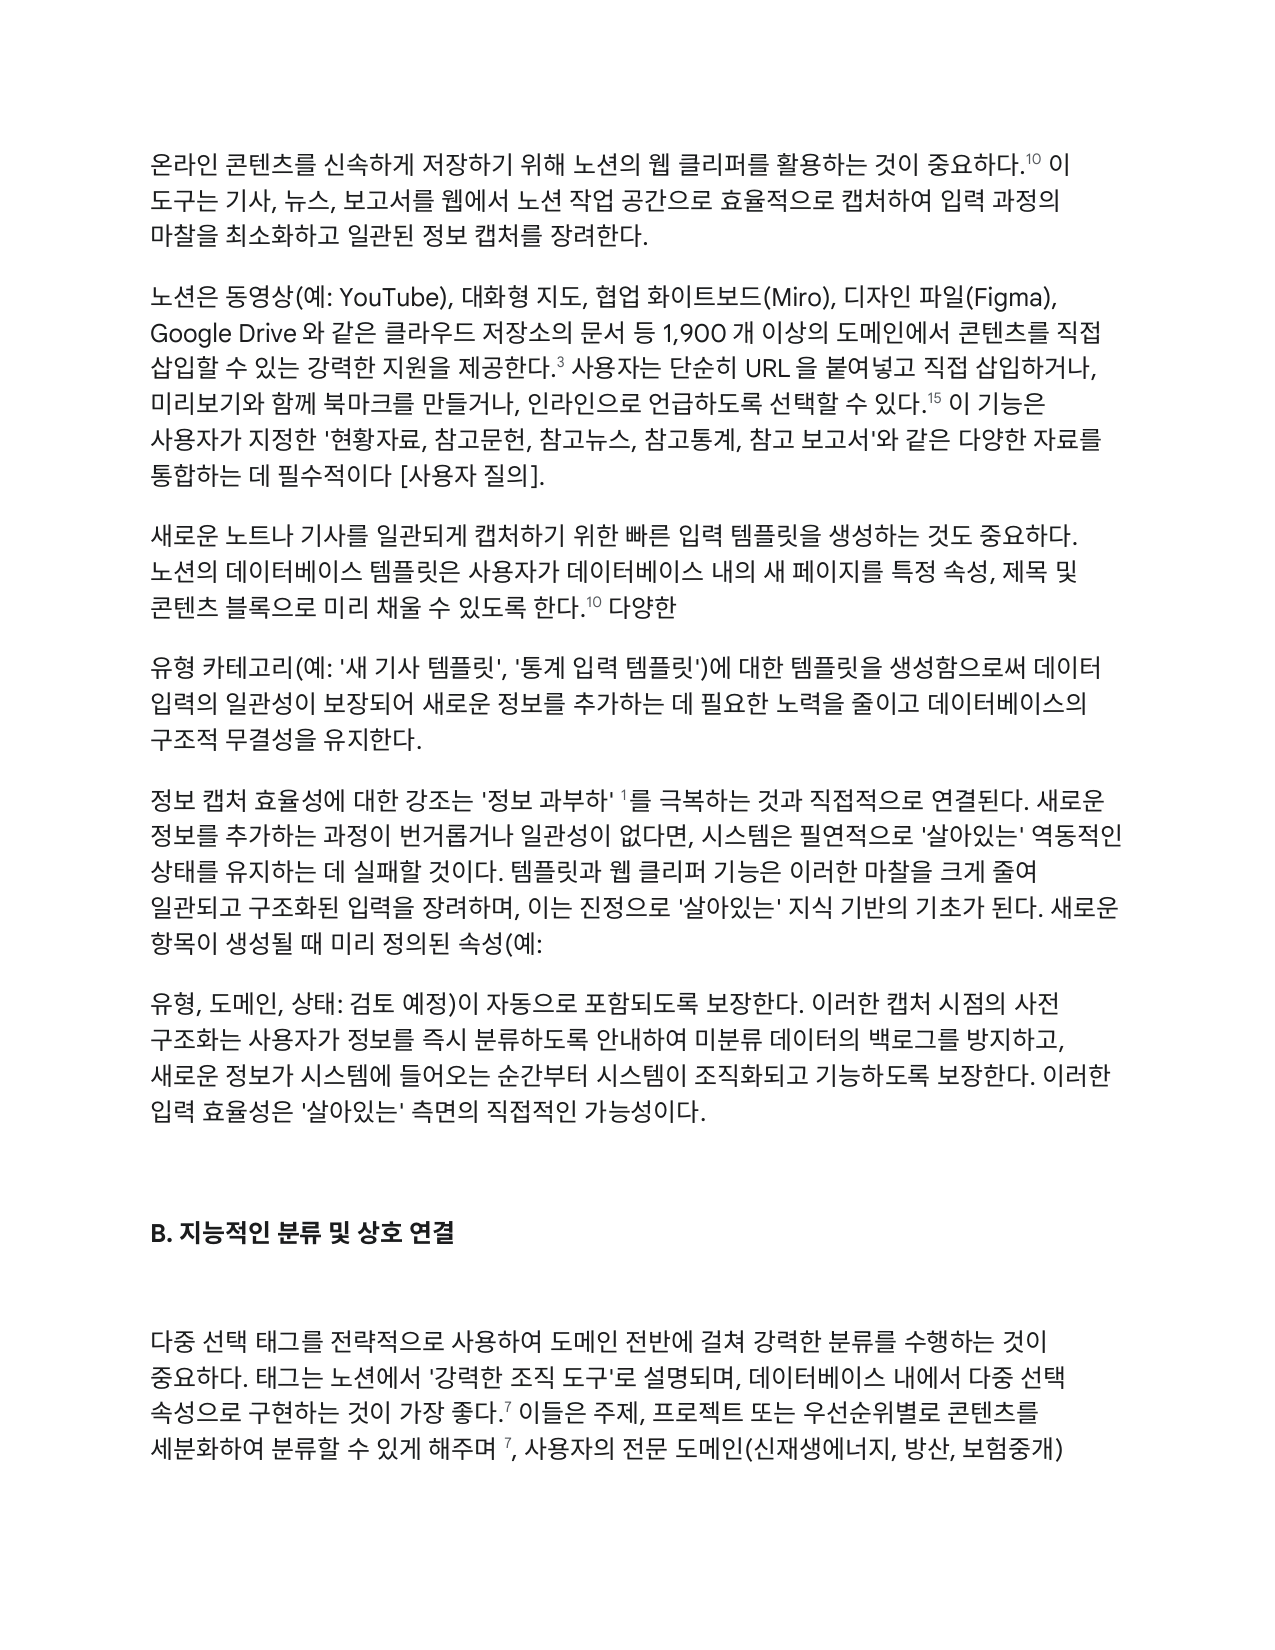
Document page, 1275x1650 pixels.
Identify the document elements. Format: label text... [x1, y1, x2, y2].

text 새로운 노트나 기사를 일관되게 캡처하기 위한 빠른 입력 템플릿을 생성하는 것도 중요하다. 노션의 데이터베이스 템플릿은 사용자가 데이터베이스 내의 새 페이지를 특정 속성, 제목 및 콘텐츠 블록으로 미리 채울 수 있도록 한다.10 다양한 [150, 522, 1125, 624]
text 온라인 콘텐츠를 신속하게 저장하기 위해 노션의 웹 클리퍼를 활용하는 것이 중요하다.10 이 도구는 기사, 뉴스, 보고서를 웹에서 노션 작업 공간으로 효율적으로 캡처하여 입력 과정의 마찰을 최소화하고 일관된 정보 캡처를 장려한다. [150, 150, 1125, 253]
text 유형, 도메인, 상태: 검토 예정)이 자동으로 포함되도록 보장한다. 이러한 캡처 시점의 사전 구조화는 사용자가 정보를 즉시 분류하도록 안내하여 미분류 데이터의 백로그를 방지하고, 새로운 정보가 시스템에 들어오는 순간부터 시스템이 조직화되고 기능하도록 보장한다. 이러한 입력 효율성은 '살아있는' 측면의 직접적인 가능성이다. [150, 989, 1125, 1128]
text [150, 1327, 1125, 1466]
text 유형 카테고리(예: '새 기사 템플릿', '통계 입력 템플릿')에 대한 템플릿을 생성함으로써 데이터 입력의 일관성이 보장되어 새로운 정보를 추가하는 데 필요한 노력을 줄이고 데이터베이스의 구조적 무결성을 유지한다. [150, 654, 1125, 757]
subtitle B. 지능적인 분류 및 상호 연결 [150, 1218, 1125, 1249]
text 노션은 동영상(예: YouTube), 대화형 지도, 협업 화이트보드(Miro), 디자인 파일(Figma), Google Drive와 같은 클라우드 저장소의 문서 등 1,900개 이상의 도메인에서 콘텐츠를 직접 삽입할 수 있는 강력한 지원을 제공한다.3 사용자는 단순히 URL을 붙여넣고 직접 삽입하거나, 미리보기와 함께 북마크를 만들거나, 인라인으로 언급하도록 선택할 수 있다.15 이 기능은 사용자가 지정한 '현황자료, 참고문헌, 참고뉴스, 참고통계, 참고 보고서'와 같은 다양한 자료를 통합하는 데 필수적이다 [사용자 질의]. [150, 282, 1125, 492]
text 정보 캡처 효율성에 대한 강조는 '정보 과부하' 1를 극복하는 것과 직접적으로 연결된다. 새로운 정보를 추가하는 과정이 번거롭거나 일관성이 없다면, 시스템은 필연적으로 '살아있는' 역동적인 상태를 유지하는 데 실패할 것이다. 템플릿과 웹 클리퍼 기능은 이러한 마찰을 크게 줄여 일관되고 구조화된 입력을 장려하며, 이는 진정으로 '살아있는' 지식 기반의 기초가 된다. 새로운 항목이 생성될 때 미리 정의된 속성(예: [150, 786, 1125, 960]
